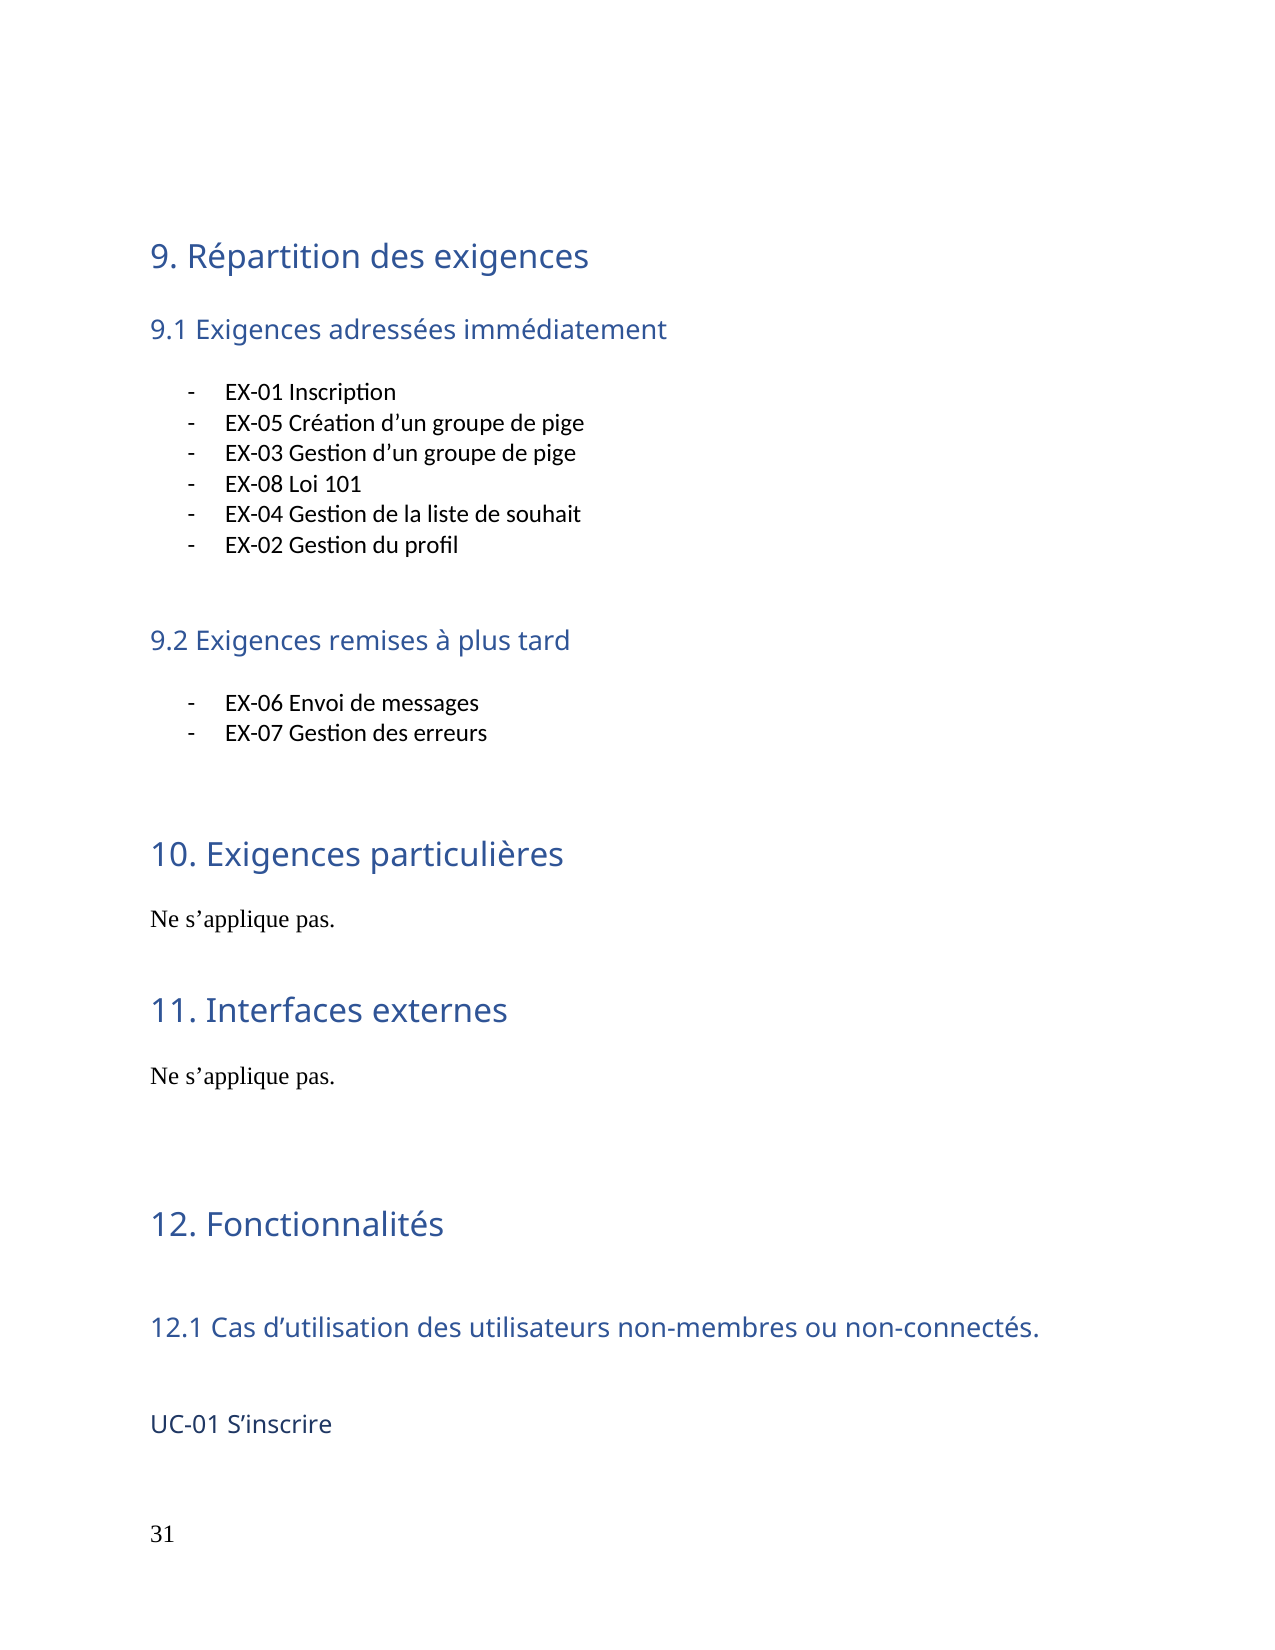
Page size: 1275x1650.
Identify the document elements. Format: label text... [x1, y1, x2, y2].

subtitle 12. Fonctionnalités [150, 1201, 1125, 1247]
subtitle 12.1 Cas d’utilisation des utilisateurs non-membres ou non-connectés. [150, 1308, 1125, 1345]
list EX-07 Gestion des erreurs [187, 717, 1125, 748]
list EX-04 Gestion de la liste de souhait [187, 498, 1125, 529]
subtitle 10. Exigences particulières [150, 830, 1125, 876]
list EX-02 Gestion du profil [187, 529, 1125, 559]
text Ne s’applique pas. [150, 1061, 1125, 1090]
subtitle 9.2 Exigences remises à plus tard [150, 621, 1125, 658]
text Ne s’applique pas. [150, 904, 1125, 933]
list EX-01 Inscription [187, 376, 1125, 407]
subtitle UC-01 S’inscrire [150, 1407, 1125, 1441]
list EX-08 Loi 101 [187, 468, 1125, 498]
list EX-05 Création d’un groupe de pige [187, 407, 1125, 437]
subtitle 9. Répartition des exigences [150, 232, 1125, 278]
subtitle 11. Interfaces externes [150, 987, 1125, 1032]
list EX-06 Envoi de messages [187, 687, 1125, 717]
subtitle 9.1 Exigences adressées immédiatement [150, 311, 1125, 348]
list EX-03 Gestion d’un groupe de pige [187, 437, 1125, 468]
